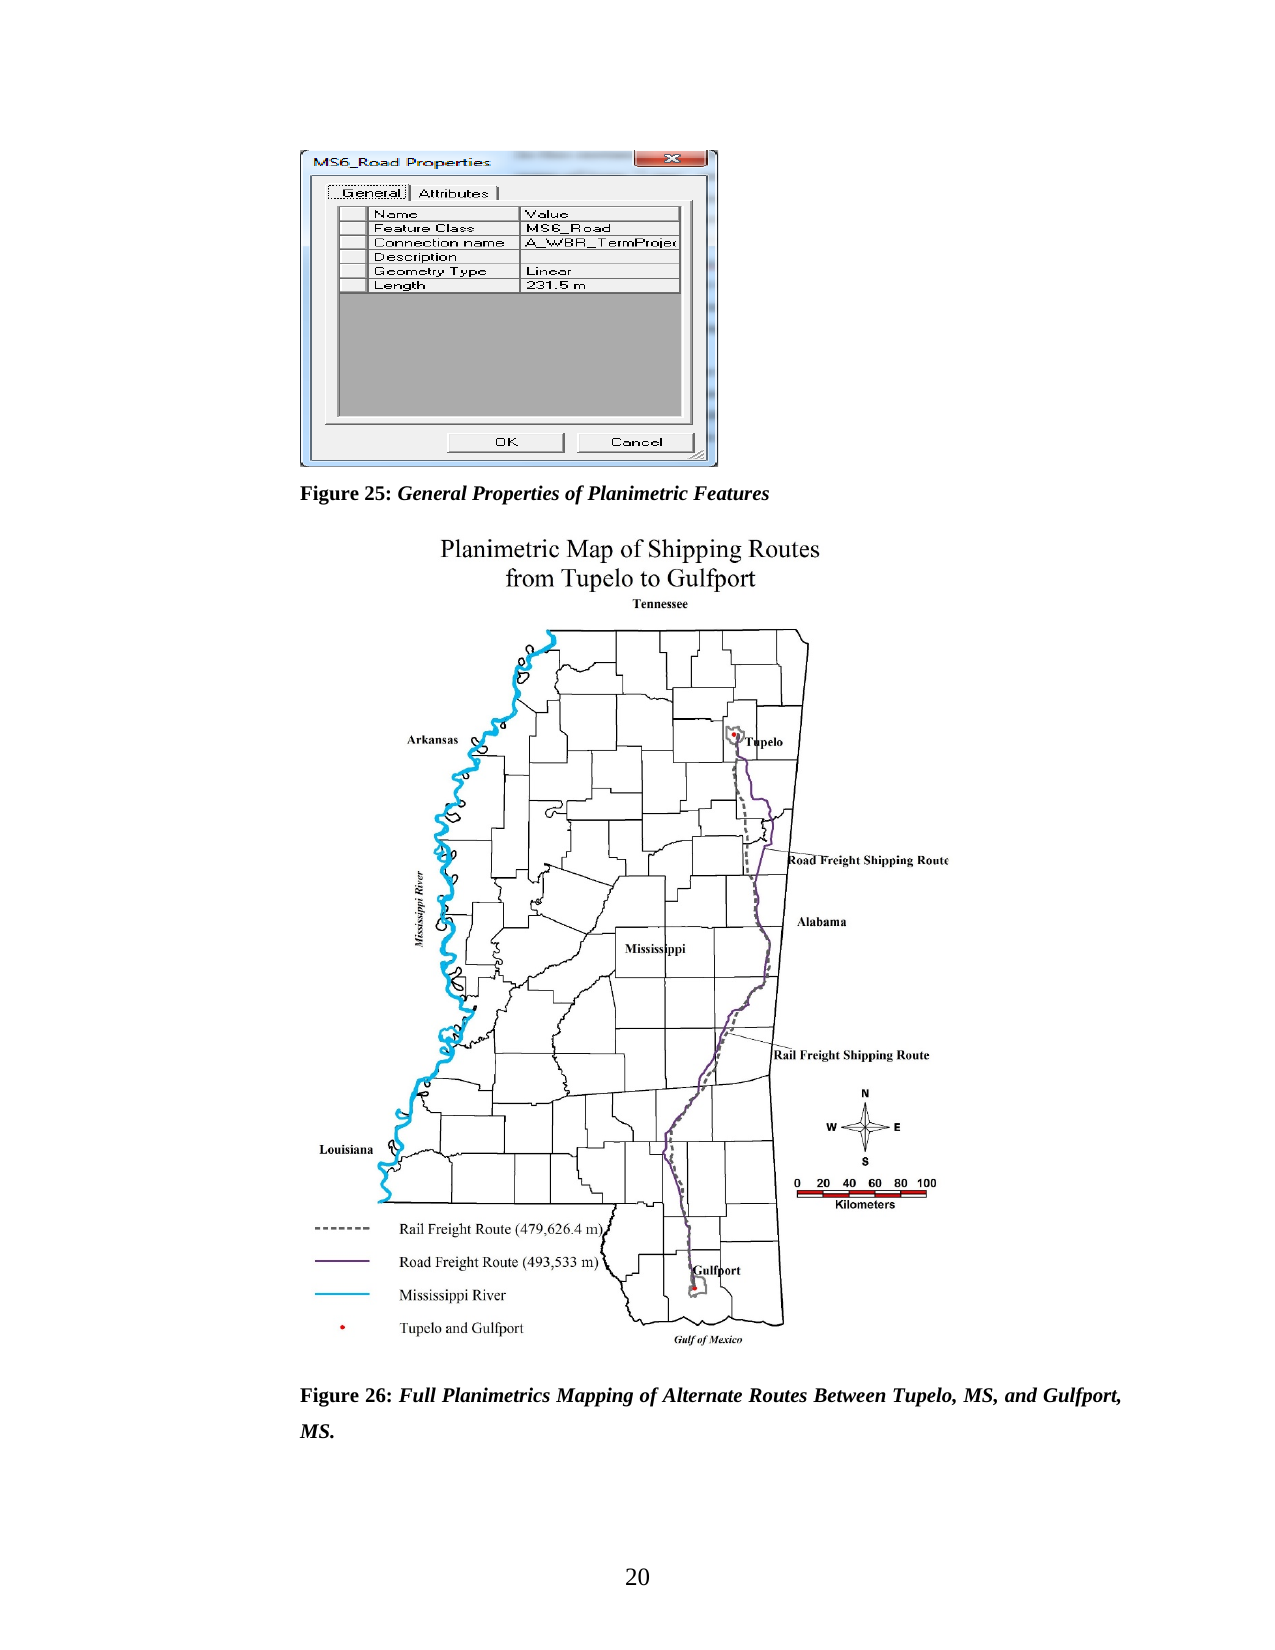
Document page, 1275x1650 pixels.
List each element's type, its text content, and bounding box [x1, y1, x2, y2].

text Figure 26: Full Planimetrics Mapping of Alternate Routes Between Tupelo, MS, and Gulfport, MS. [225, 1383, 1125, 1443]
picture [300, 150, 719, 467]
picture [300, 518, 957, 1369]
text Figure 25: General Properties of Planimetric Features [225, 481, 1125, 504]
